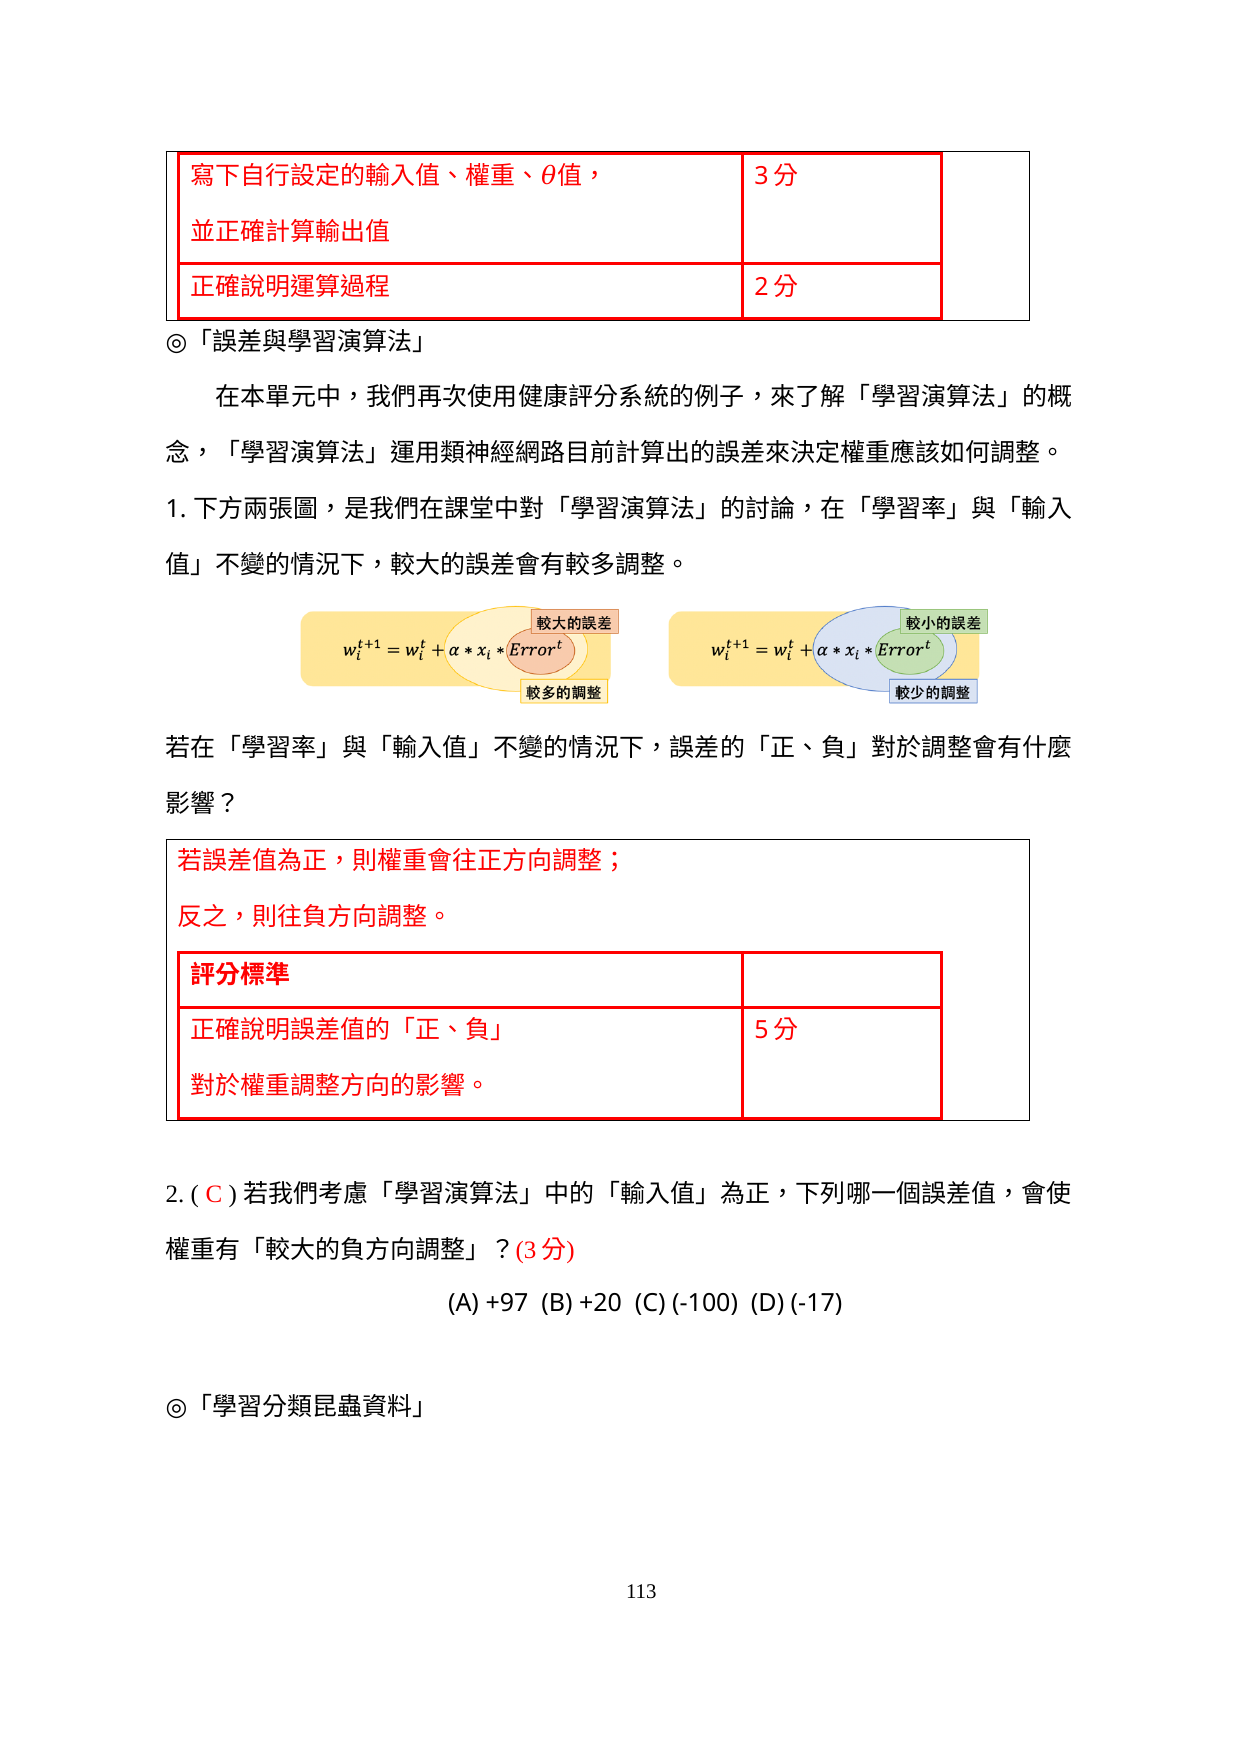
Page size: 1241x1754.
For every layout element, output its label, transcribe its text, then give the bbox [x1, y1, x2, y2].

text 1. 下方兩張圖，是我們在課堂中對「學習演算法」的討論，在「學習率」與「輸入值」不變的情況下，較大的誤差會有較多調整。 [165, 488, 1075, 581]
text 若在「學習率」與「輸入值」不變的情況下，誤差的「正、負」對於調整會有什麼影響？ [165, 727, 1075, 821]
table_header [180, 265, 741, 317]
table_header [744, 265, 940, 317]
text ◎「誤差與學習演算法」 [165, 321, 1075, 358]
text ◎「學習分類昆蟲資料」 [165, 1387, 1075, 1423]
table_header [167, 152, 177, 320]
text 2. ( C ) 若我們考慮「學習演算法」中的「輸入值」為正，下列哪一個誤差值，會使權重有「較大的負方向調整」？(3分) [165, 1173, 1075, 1266]
picture [290, 599, 1000, 713]
table_header [943, 152, 1029, 320]
text 在本單元中，我們再次使用健康評分系統的例子，來了解「學習演算法」的概念，「學習演算法」運用類神經網路目前計算出的誤差來決定權重應該如何調整。 [165, 376, 1075, 469]
table_header [180, 155, 741, 262]
table_header [744, 155, 940, 262]
text (A) +97 (B) +20 (C) (-100) (D) (-17) [165, 1284, 1075, 1319]
table_header 若誤差值為正，則權重會往正方向調整； 反之，則往負方向調整。 [167, 840, 1029, 1120]
